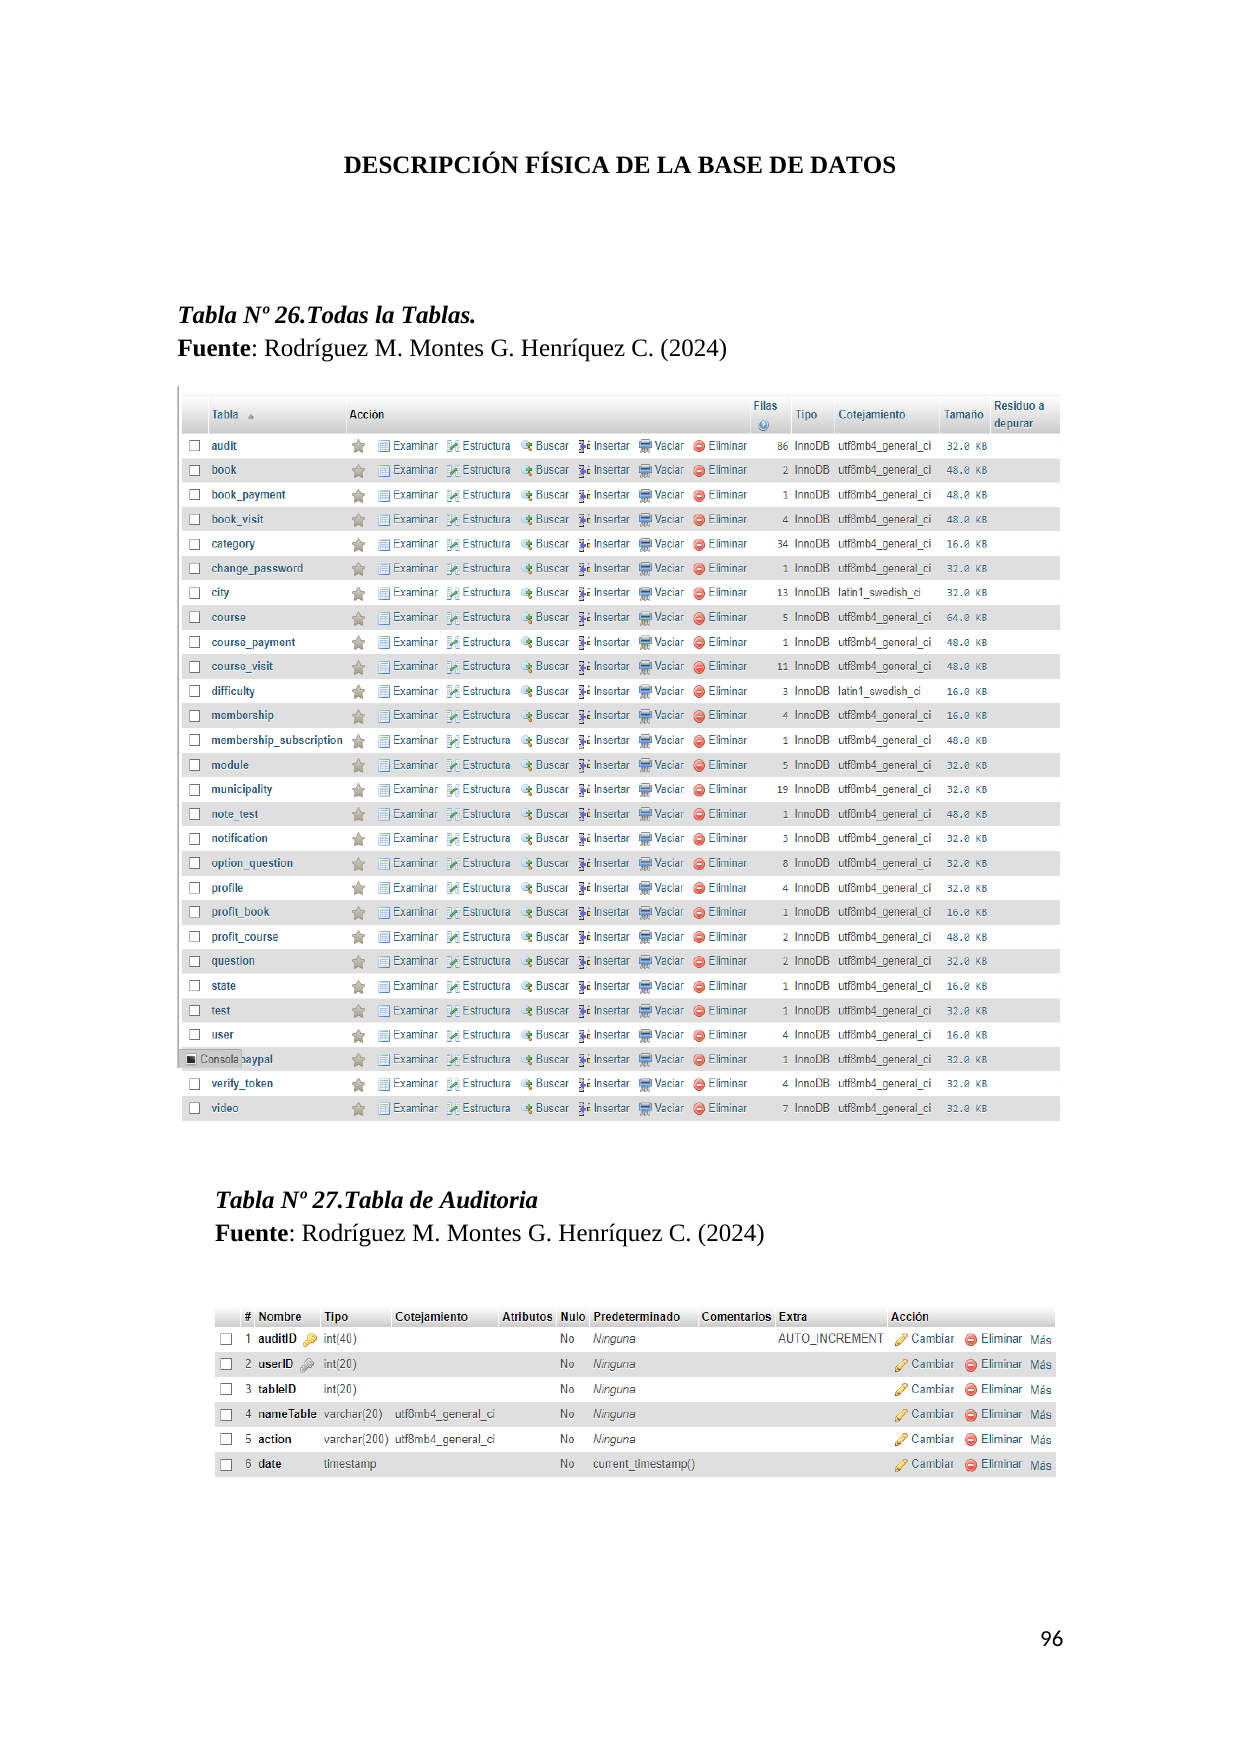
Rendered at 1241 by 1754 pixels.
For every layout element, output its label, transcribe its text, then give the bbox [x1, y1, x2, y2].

subtitle DESCRIPCIÓN FÍSICA DE LA BASE DE DATOS [177, 150, 1063, 178]
picture [214, 1304, 1064, 1481]
list Fuente: Rodríguez M. Montes G. Henríquez C. (2024) [177, 333, 1063, 362]
list Tabla Nº 26.Todas la Tablas. [177, 300, 1063, 328]
picture [177, 386, 1061, 1127]
list Fuente: Rodríguez M. Montes G. Henríquez C. (2024) [215, 1218, 1063, 1247]
list Tabla Nº 27.Tabla de Auditoria [215, 1185, 1063, 1214]
